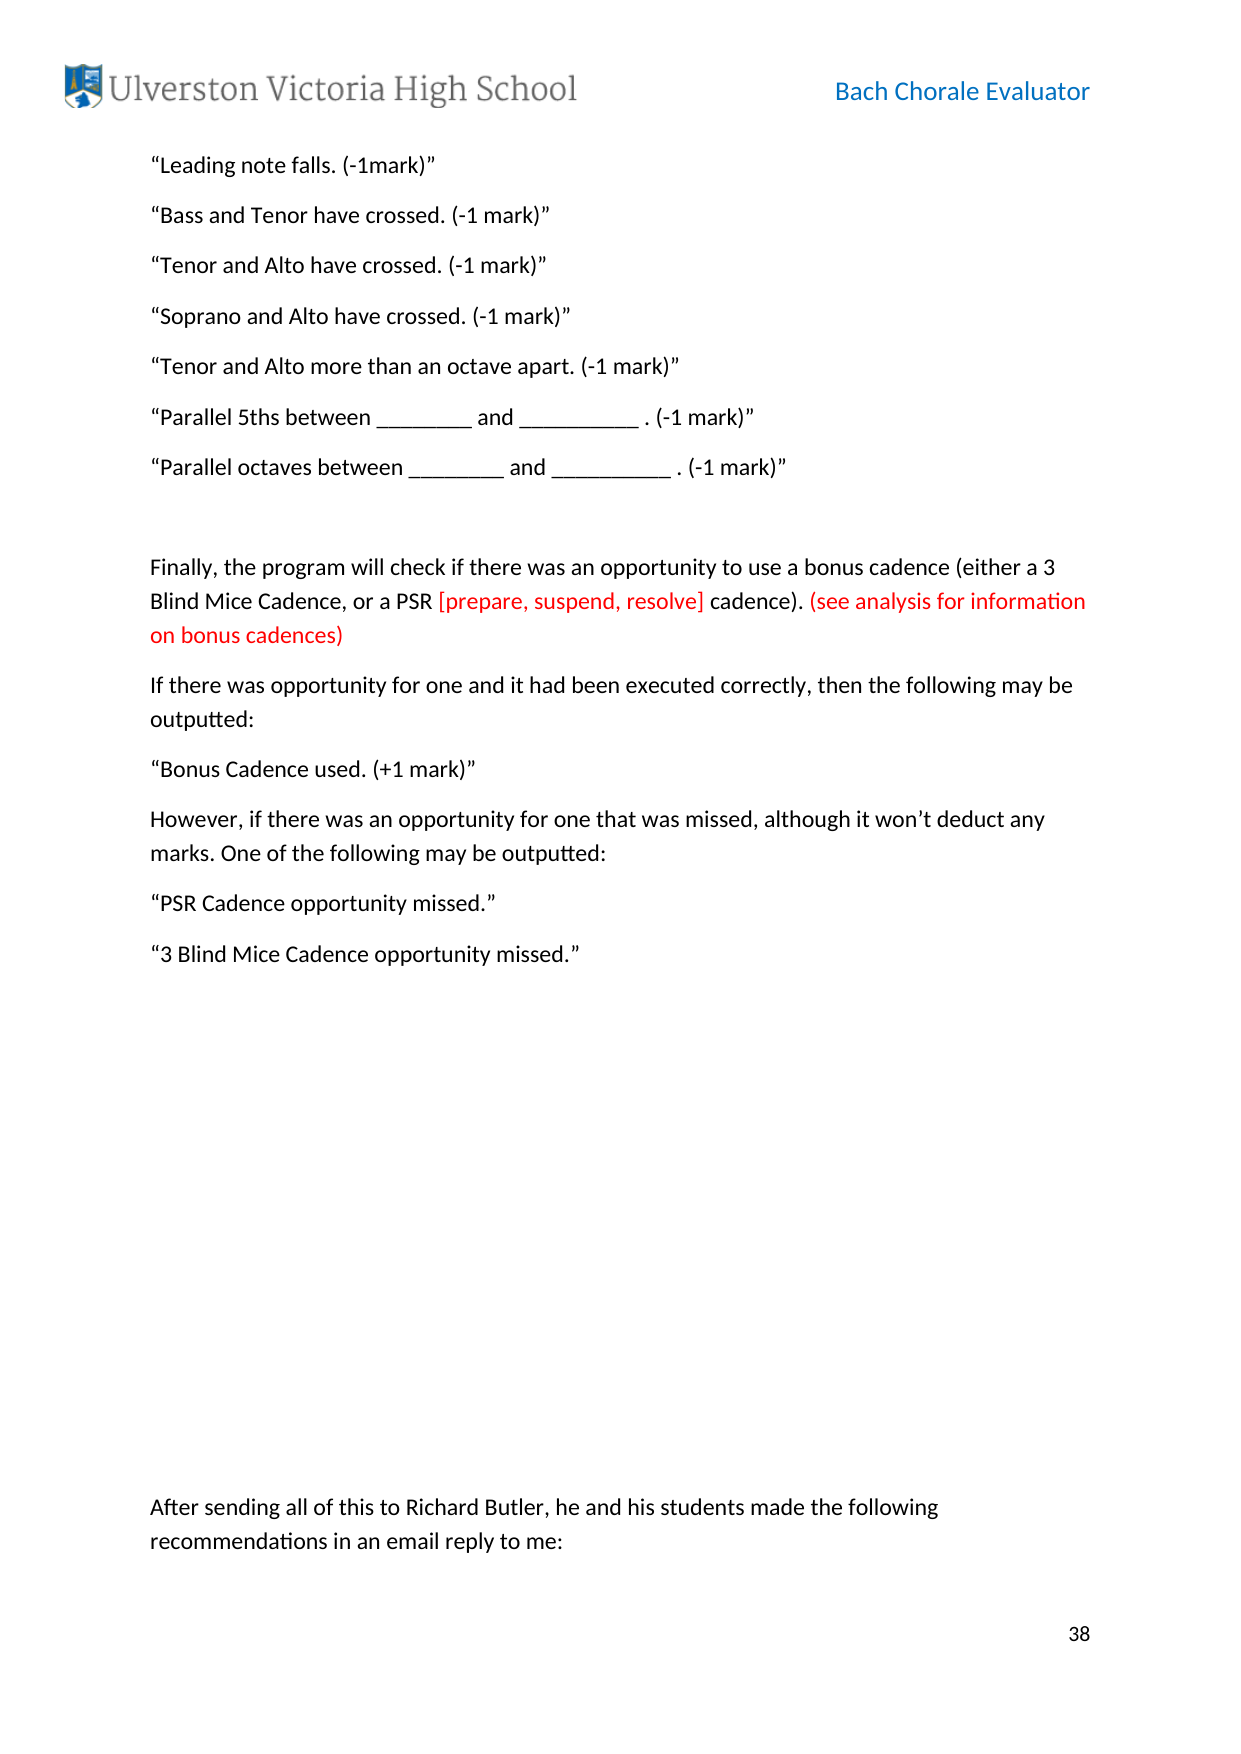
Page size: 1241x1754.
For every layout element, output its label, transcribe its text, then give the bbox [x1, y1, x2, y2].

text “Parallel octaves between ________ and __________ . (-1 mark)” [150, 452, 1090, 481]
text “Soprano and Alto have crossed. (-1 mark)” [150, 301, 1090, 330]
text “Tenor and Alto more than an octave apart. (-1 mark)” [150, 351, 1090, 381]
text “3 Blind Mice Cadence opportunity missed.” [150, 939, 1090, 968]
text “Leading note falls. (-1mark)” [150, 150, 1090, 179]
text “Bass and Tenor have crossed. (-1 mark)” [150, 200, 1090, 229]
text “Bonus Cadence used. (+1 mark)” [150, 754, 1090, 783]
text “PSR Cadence opportunity missed.” [150, 888, 1090, 918]
text After sending all of this to Richard Butler, he and his students made the following recommendations in an email reply to me: [150, 1492, 1090, 1555]
text Finally, the program will check if there was an opportunity to use a bonus cadence (either a 3 Blind Mice Cadence, or a PSR [prepare, suspend, resolve] cadence). (see analysis for information on bonus cadences) [150, 552, 1090, 649]
text “Tenor and Alto have crossed. (-1 mark)” [150, 251, 1090, 280]
text “Parallel 5ths between ________ and __________ . (-1 mark)” [150, 402, 1090, 431]
text However, if there was an opportunity for one that was missed, although it won’t deduct any marks. One of the following may be outputted: [150, 804, 1090, 867]
text If there was opportunity for one and it had been executed correctly, then the following may be outputted: [150, 670, 1090, 733]
picture [64, 64, 579, 107]
